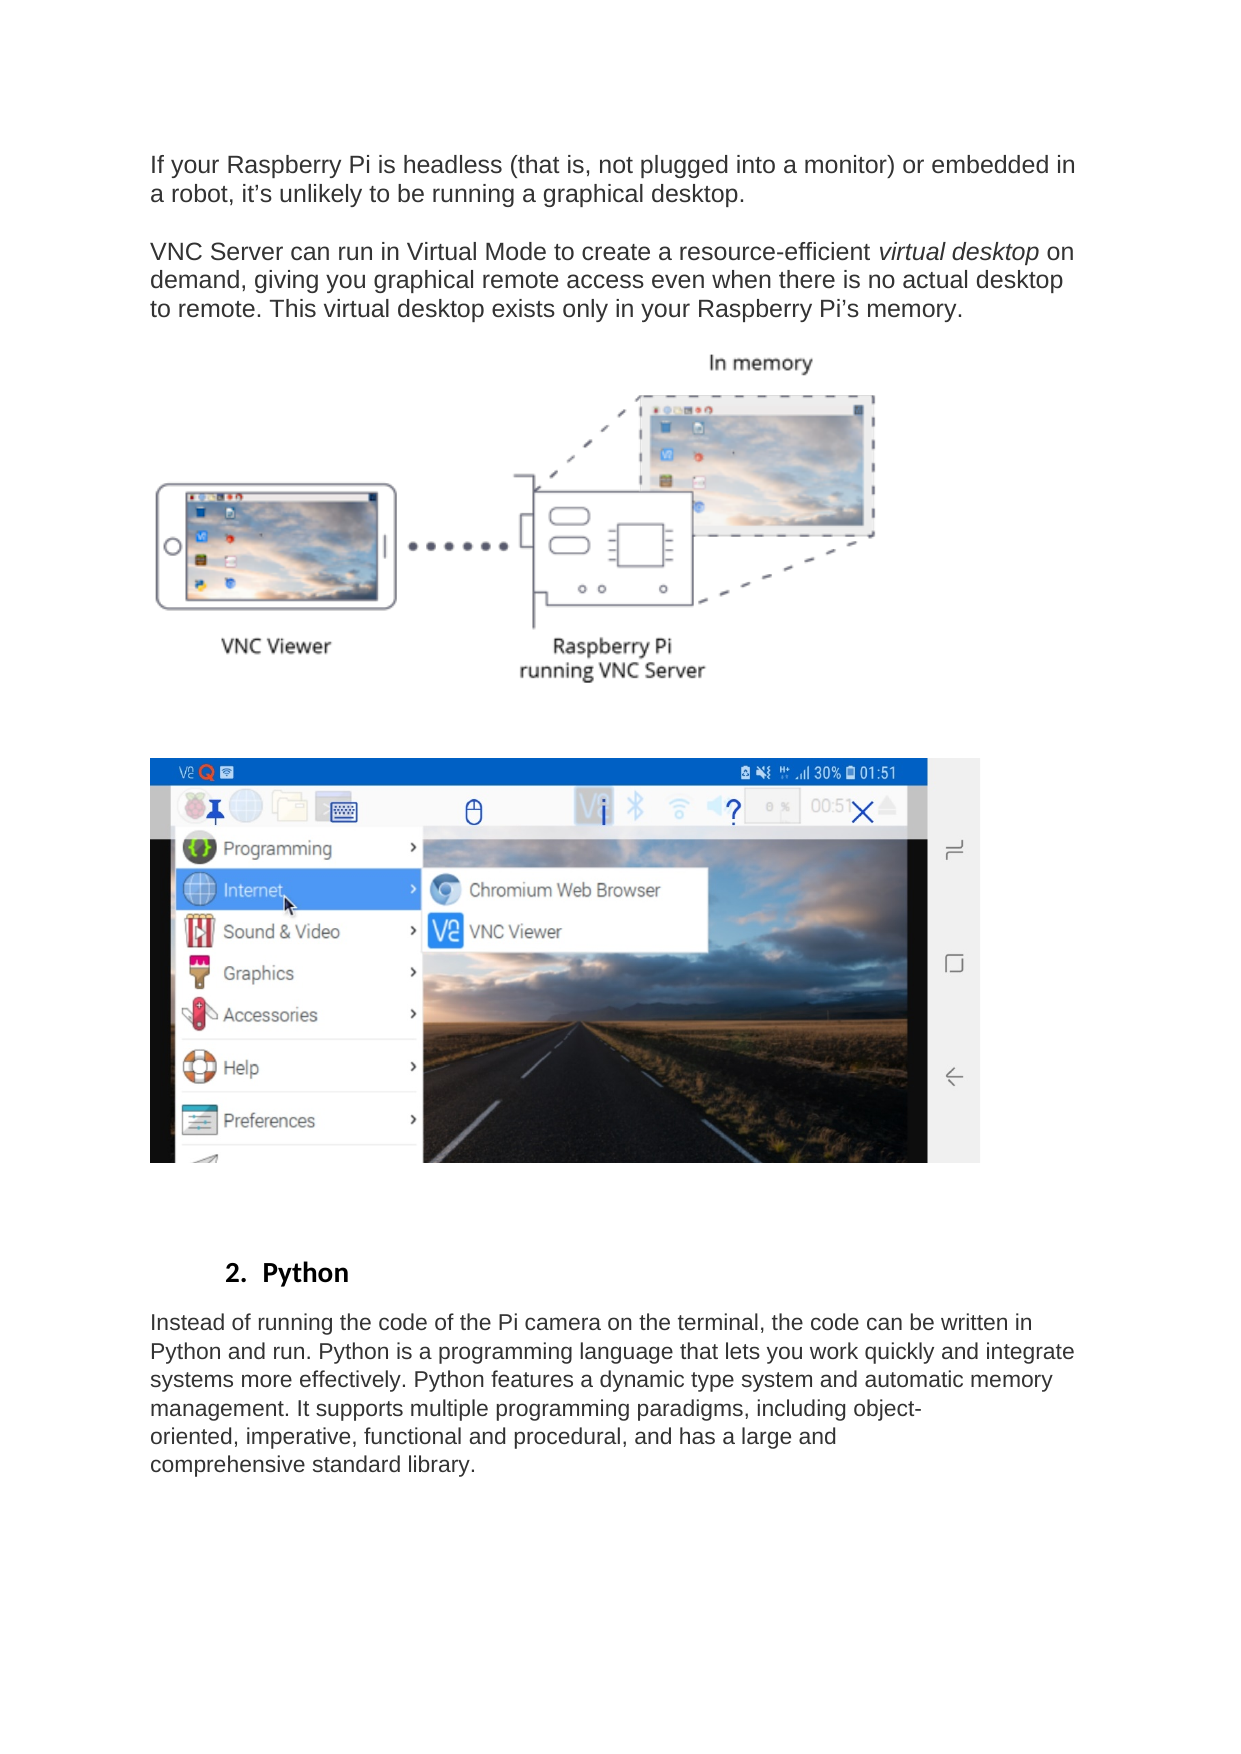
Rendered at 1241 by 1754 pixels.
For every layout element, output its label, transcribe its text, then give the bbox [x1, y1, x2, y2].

text If your Raspberry Pi is headless (that is, not plugged into a monitor) or embedded in a robot, it’s unlikely to be running a graphical desktop. [150, 150, 1090, 207]
text Instead of running the code of the Pi camera on the terminal, the code can be written in Python and run. Python is a programming language that lets you work quickly and integrate systems more effectively. Python features a dynamic type system and automatic memory management. It supports multiple programming paradigms, including object-oriented, imperative, functional and procedural, and has a large and comprehensive standard library. [150, 1309, 1090, 1478]
picture [150, 322, 883, 730]
list Python [225, 1254, 1090, 1290]
picture [150, 758, 981, 1163]
